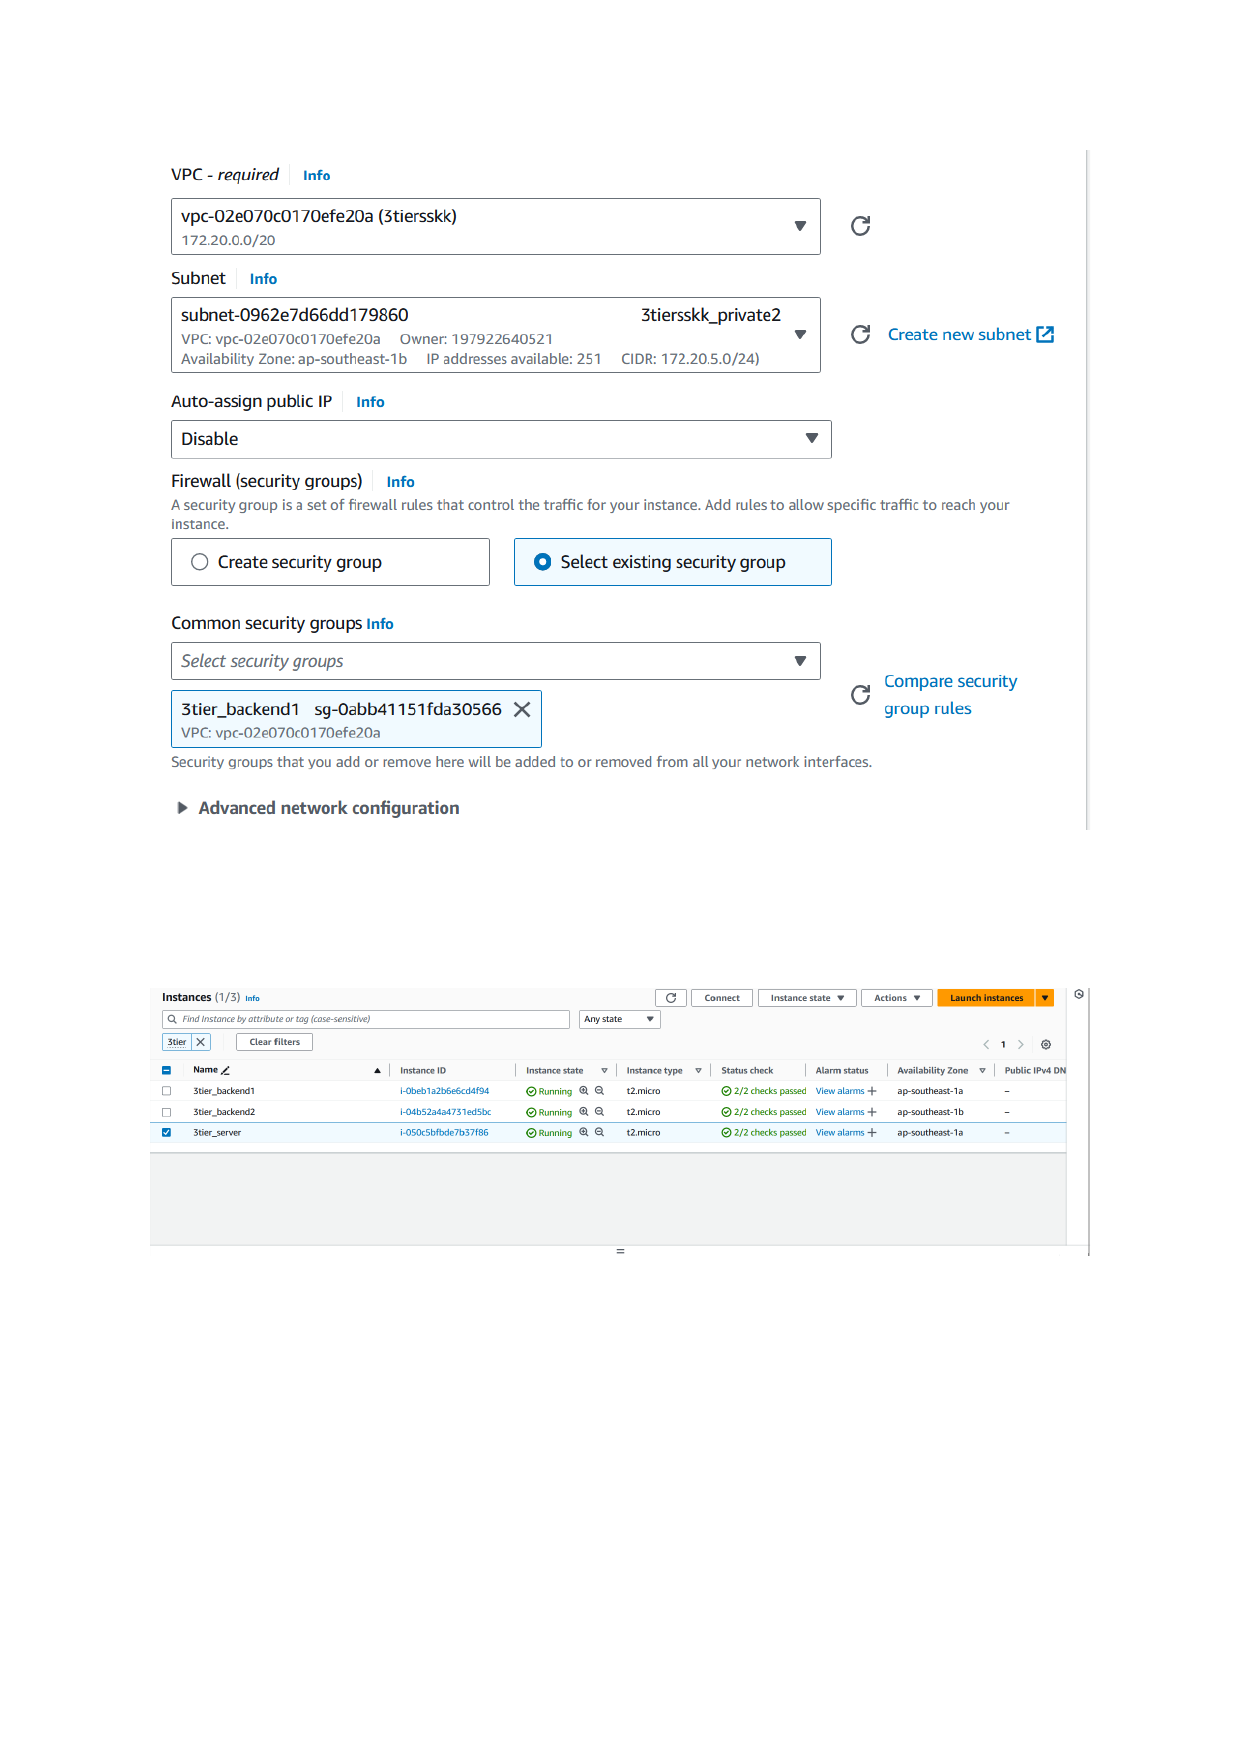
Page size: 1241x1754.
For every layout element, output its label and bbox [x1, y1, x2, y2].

picture [150, 150, 1091, 830]
picture [150, 988, 1091, 1256]
